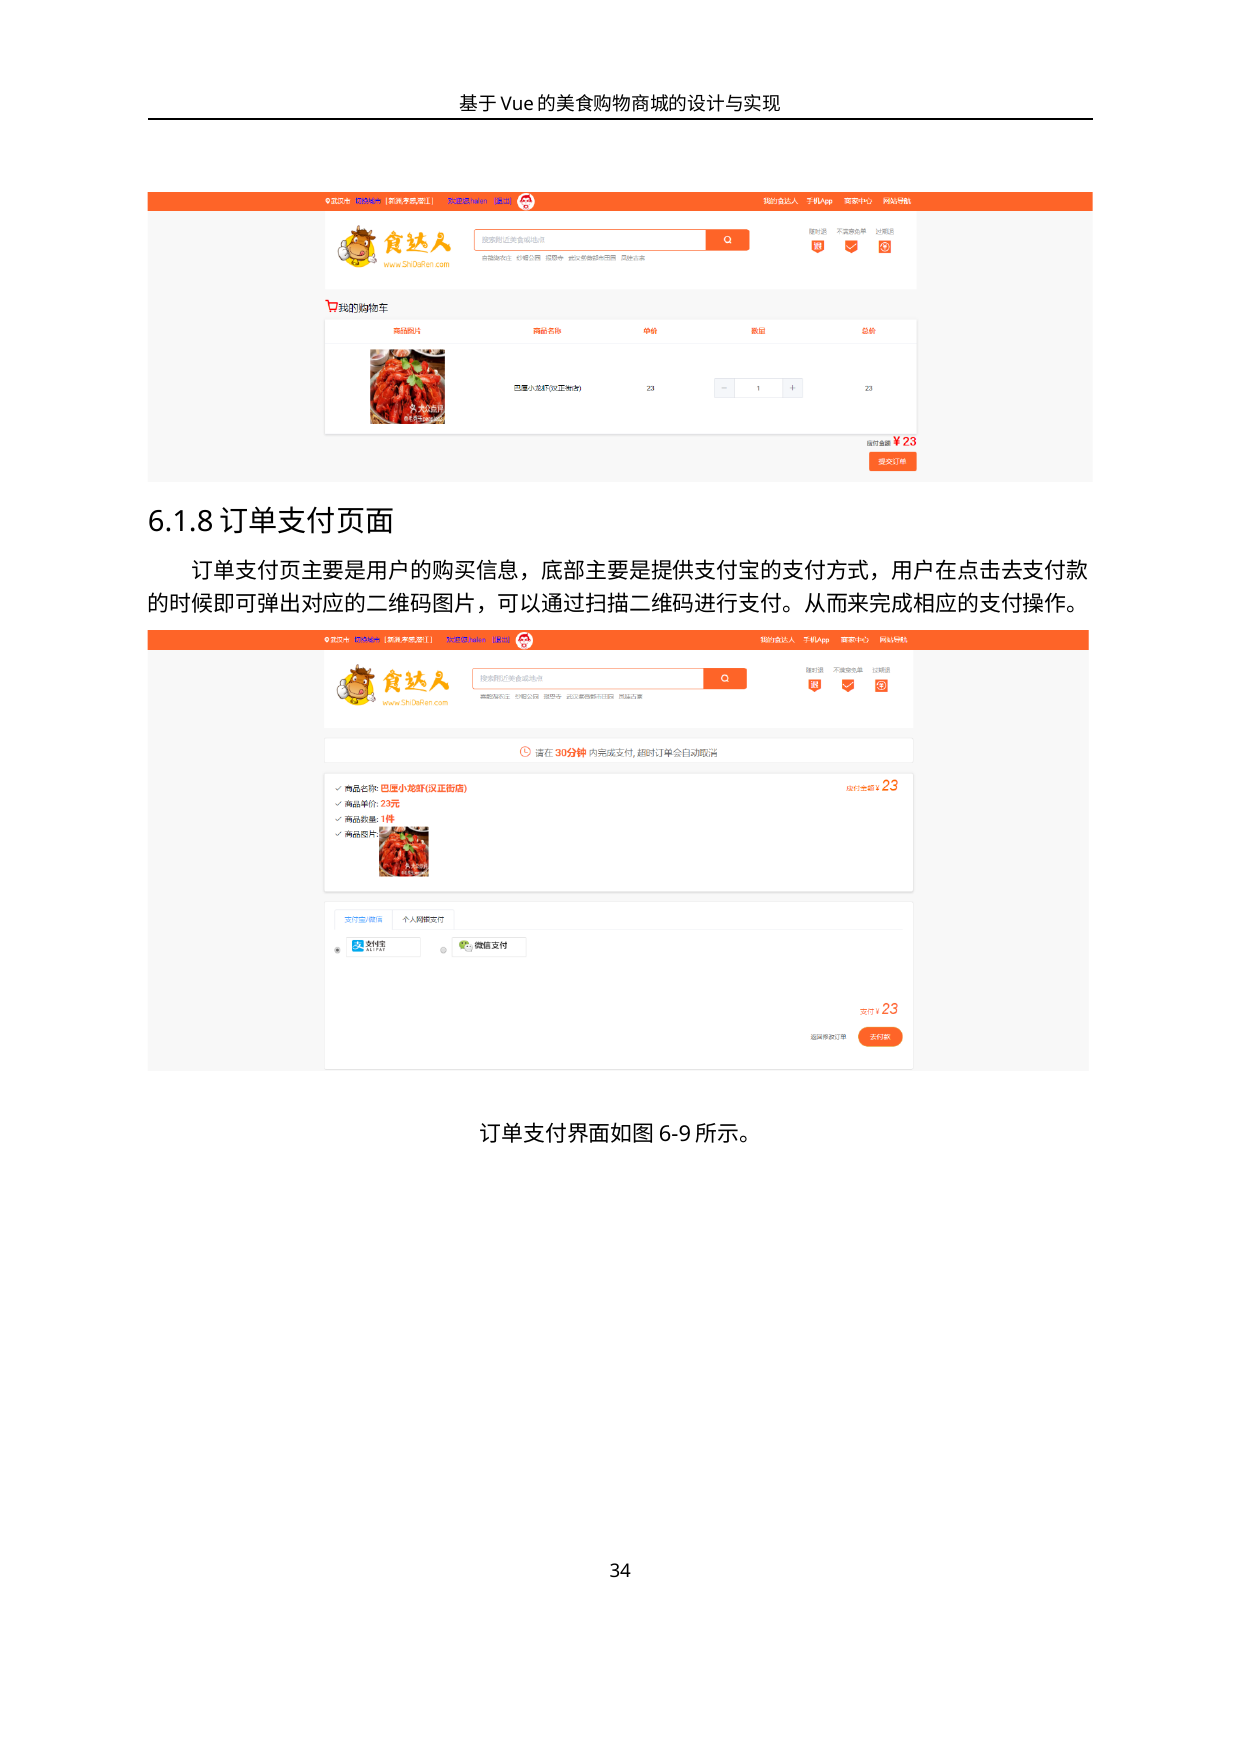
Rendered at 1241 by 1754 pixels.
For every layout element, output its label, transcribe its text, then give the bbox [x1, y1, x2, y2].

picture [147, 192, 1093, 482]
text 订单支付界面如图6-9所示。 [148, 1116, 1093, 1149]
text 订单支付页主要是用户的购买信息，底部主要是提供支付宝的支付方式，用户在点击去支付款的时候即可弹出对应的二维码图片，可以通过扫描二维码进行支付。从而来完成相应的支付操作。 [148, 552, 1093, 619]
text 6.1.8订单支付页面 [148, 486, 1093, 552]
picture [147, 630, 1093, 1071]
